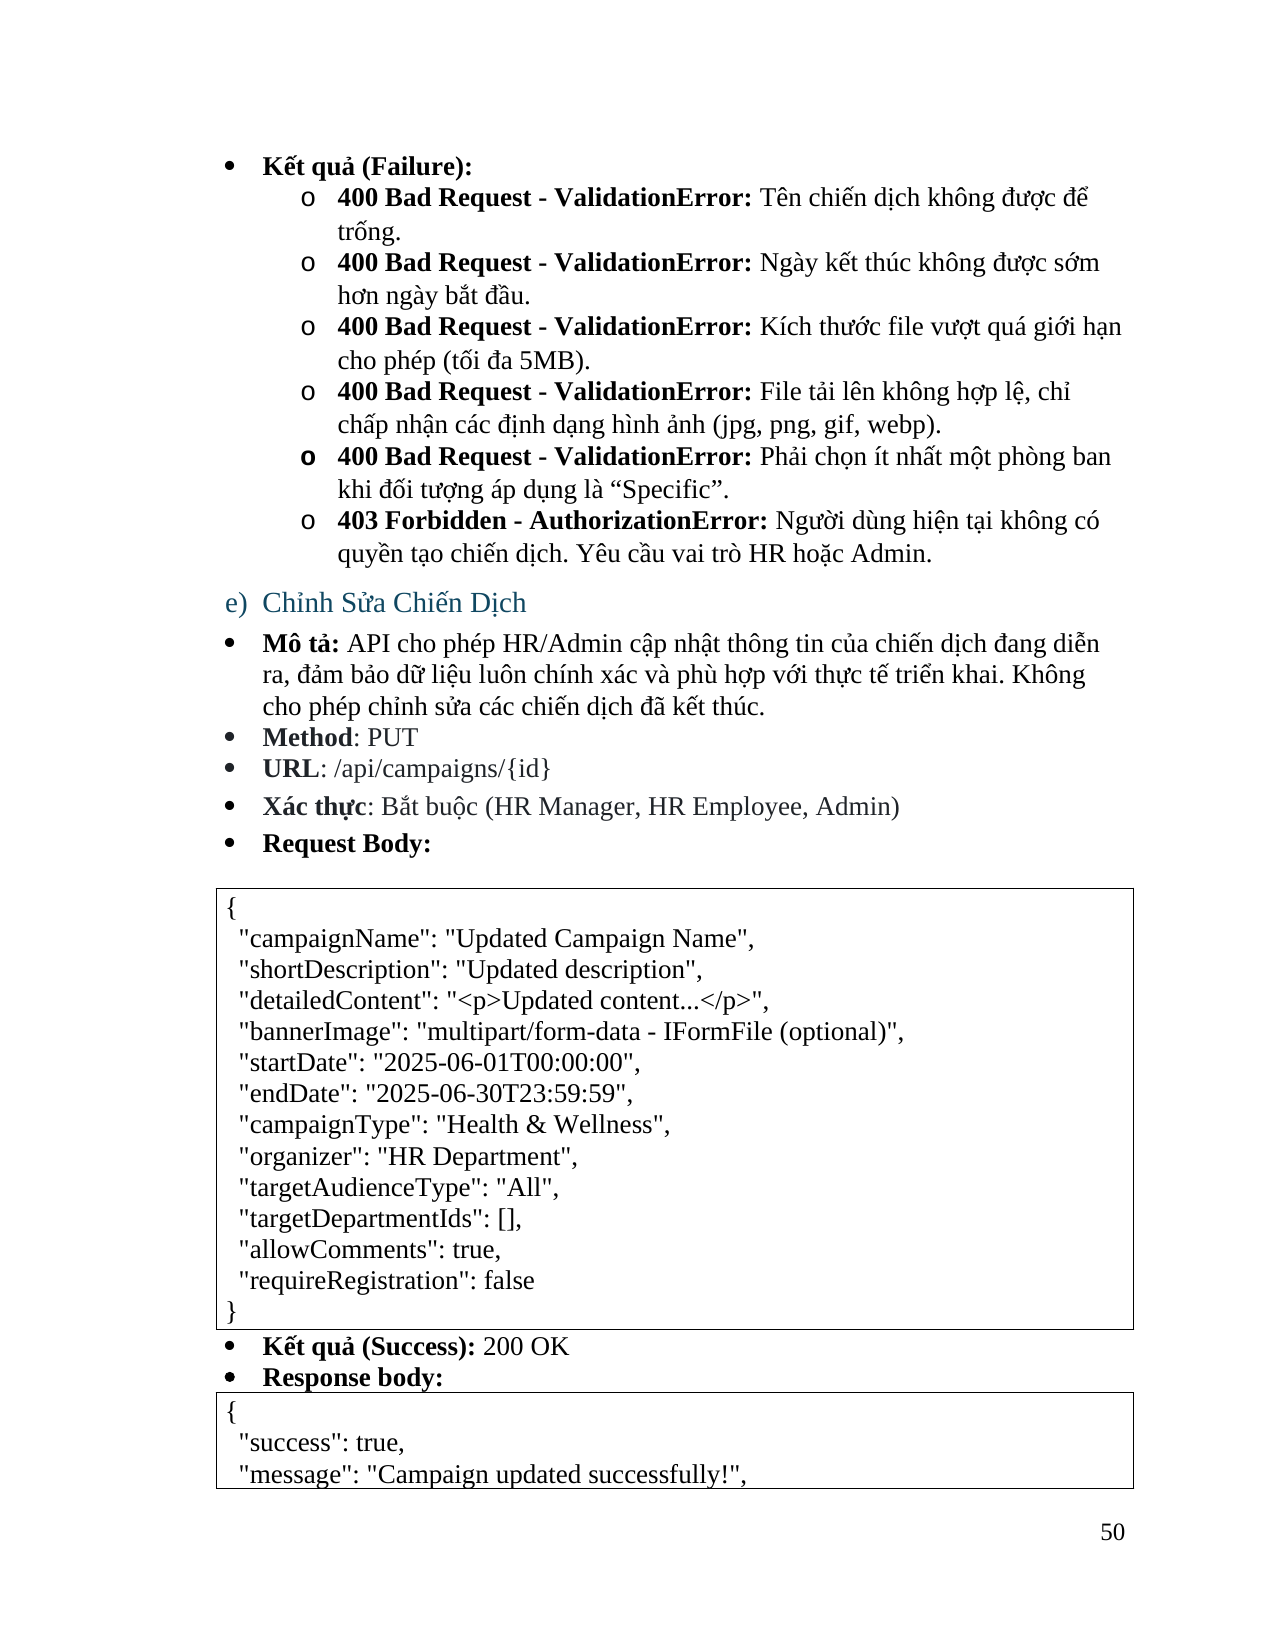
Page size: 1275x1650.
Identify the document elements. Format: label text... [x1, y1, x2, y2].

text { [217, 1393, 1133, 1423]
text "success": true, [217, 1423, 1133, 1454]
list Method: PUT [225, 721, 1125, 752]
text "message": "Campaign updated successfully!", [217, 1454, 1133, 1488]
text "requireRegistration": false [217, 1261, 1133, 1292]
list Kết quả (Failure): [225, 150, 1125, 181]
text { [217, 889, 1133, 919]
list 403 Forbidden - AuthorizationError: Người dùng hiện tại không có quyền tạo chiến dịch. Yêu cầu vai trò HR hoặc Admin. [300, 504, 1125, 569]
list 400 Bad Request - ValidationError: Ngày kết thúc không được sớm hơn ngày bắt đầu. [300, 246, 1125, 310]
list URL: /api/campaigns/{id} [225, 752, 1125, 783]
list 400 Bad Request - ValidationError: Phải chọn ít nhất một phòng ban khi đối tượng áp dụng là “Specific”. [300, 439, 1125, 504]
list 400 Bad Request - ValidationError: Tên chiến dịch không được để trống. [300, 181, 1125, 246]
text "startDate": "2025-06-01T00:00:00", [217, 1043, 1133, 1074]
list Xác thực: Bắt buộc (HR Manager, HR Employee, Admin) [225, 789, 1125, 821]
text "bannerImage": "multipart/form-data - IFormFile (optional)", [217, 1012, 1133, 1043]
list Kết quả (Success): 200 OK [225, 1330, 1125, 1361]
text "allowComments": true, [217, 1230, 1133, 1261]
text "targetAudienceType": "All", [217, 1168, 1133, 1199]
list 400 Bad Request - ValidationError: Kích thước file vượt quá giới hạn cho phép (tối đa 5MB). [300, 310, 1125, 375]
text "detailedContent": "<p>Updated content...</p>", [217, 981, 1133, 1012]
list Mô tả: API cho phép HR/Admin cập nhật thông tin của chiến dịch đang diễn ra, đảm bảo dữ liệu luôn chính xác và phù hợp với thực tế triển khai. Không cho phép chỉnh sửa các chiến dịch đã kết thúc. [225, 627, 1125, 721]
text "shortDescription": "Updated description", [217, 950, 1133, 981]
text "organizer": "HR Department", [217, 1137, 1133, 1168]
list 400 Bad Request - ValidationError: File tải lên không hợp lệ, chỉ chấp nhận các định dạng hình ảnh (jpg, png, gif, webp). [300, 375, 1125, 439]
list Response body: [225, 1361, 1125, 1392]
text "campaignName": "Updated Campaign Name", [217, 919, 1133, 950]
text "targetDepartmentIds": [], [217, 1199, 1133, 1230]
subtitle e) Chỉnh Sửa Chiến Dịch [225, 585, 1125, 619]
list Request Body: [225, 827, 1125, 858]
text "endDate": "2025-06-30T23:59:59", [217, 1074, 1133, 1106]
text "campaignType": "Health & Wellness", [217, 1106, 1133, 1137]
text } [217, 1292, 1133, 1329]
